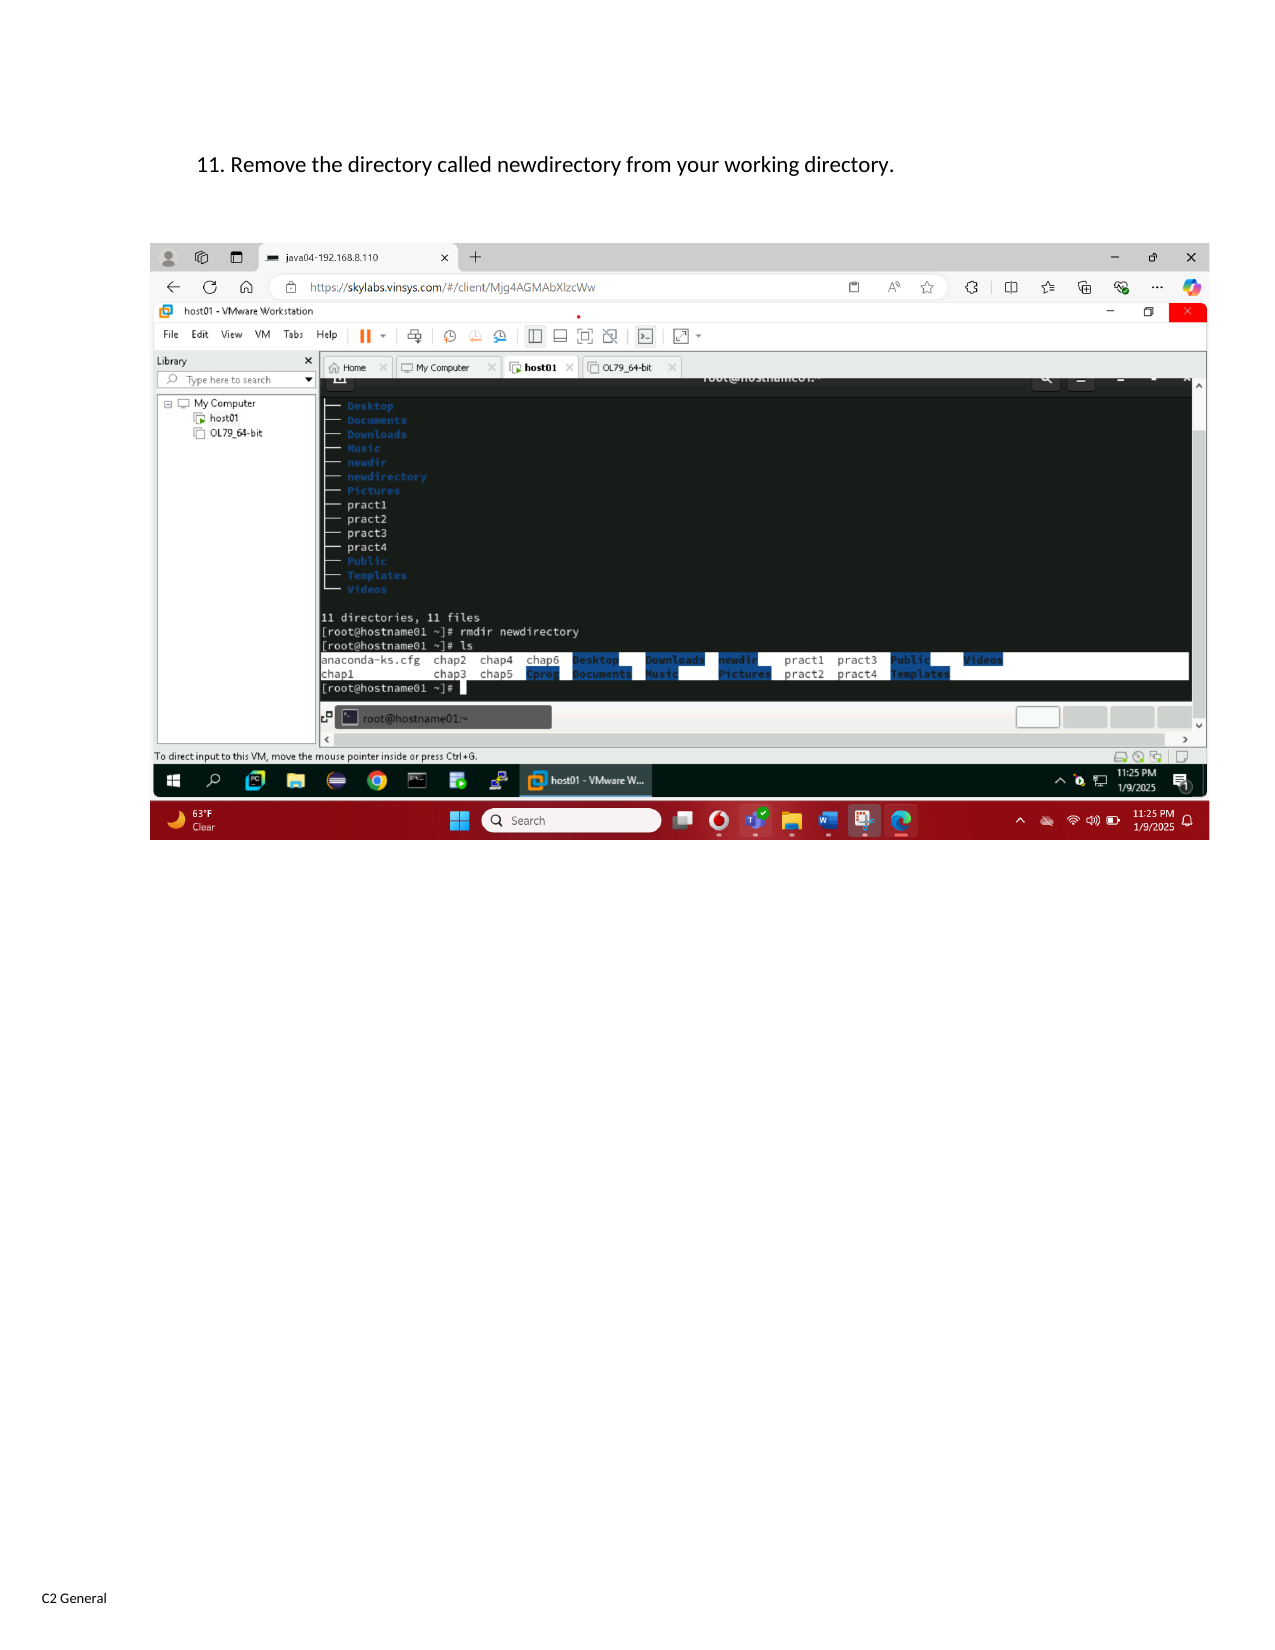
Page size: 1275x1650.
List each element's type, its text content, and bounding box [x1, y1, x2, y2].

text 11. Remove the directory called newdirectory from your working directory. [150, 150, 1125, 178]
picture [150, 243, 1210, 840]
